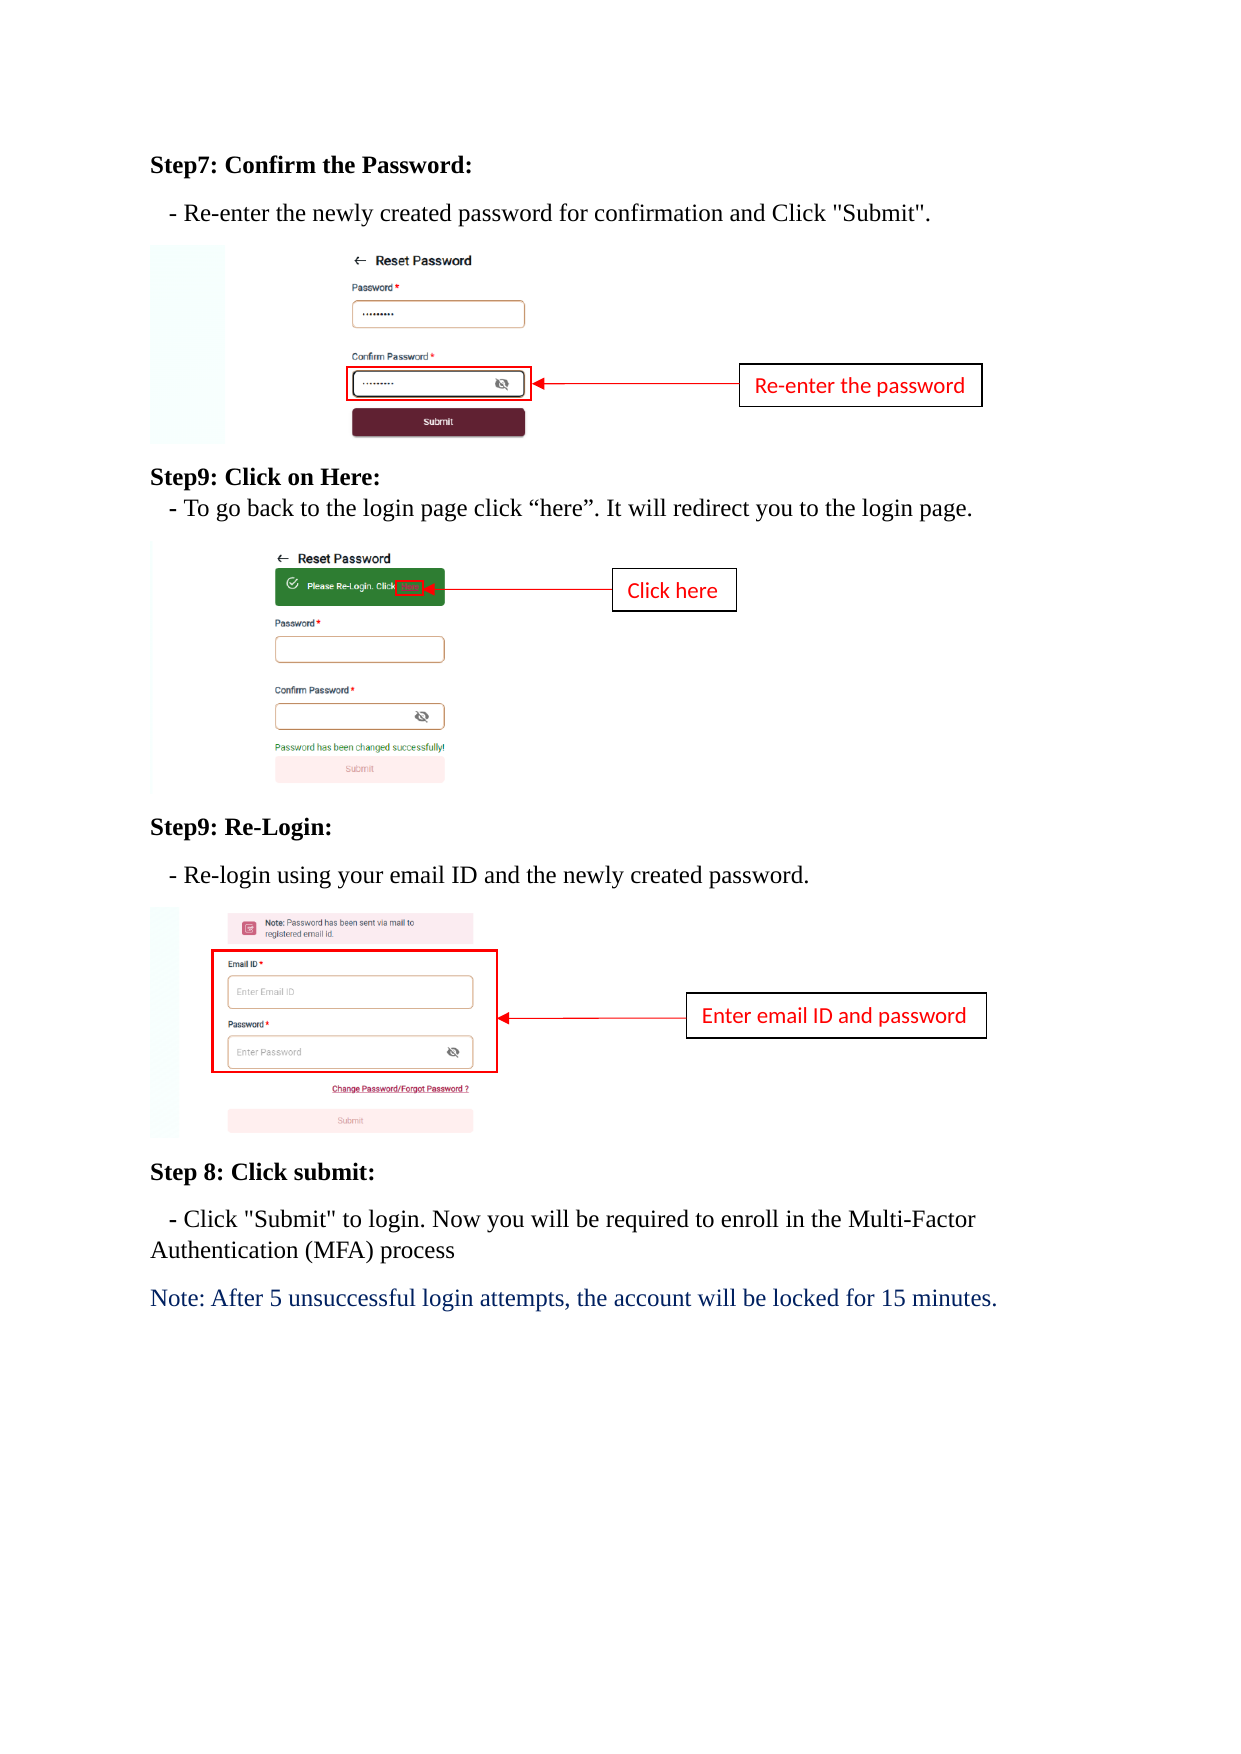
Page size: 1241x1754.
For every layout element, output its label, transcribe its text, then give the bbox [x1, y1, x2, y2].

text Step9: Re-Login: [150, 812, 1090, 841]
text Step9: Click on Here: - To go back to the login page click “here”. It will redirect you to the login page. [150, 462, 1090, 522]
text - Re-login using your email ID and the newly created password. [150, 860, 1090, 888]
picture [214, 952, 496, 1071]
text Note: After 5 unsuccessful login attempts, the account will be locked for 15 minutes. [150, 1283, 1090, 1312]
text - Click "Submit" to login. Now you will be required to enroll in the Multi-Factor Authentication (MFA) process [150, 1204, 1090, 1264]
picture [150, 907, 662, 1138]
picture [348, 368, 530, 399]
picture [150, 541, 541, 794]
text Step7: Confirm the Password: [150, 150, 1090, 179]
text Step 8: Click submit: [150, 1157, 1090, 1185]
text - Re-enter the newly created password for confirmation and Click "Submit". [150, 198, 1090, 226]
picture [150, 245, 570, 444]
picture [397, 582, 422, 594]
